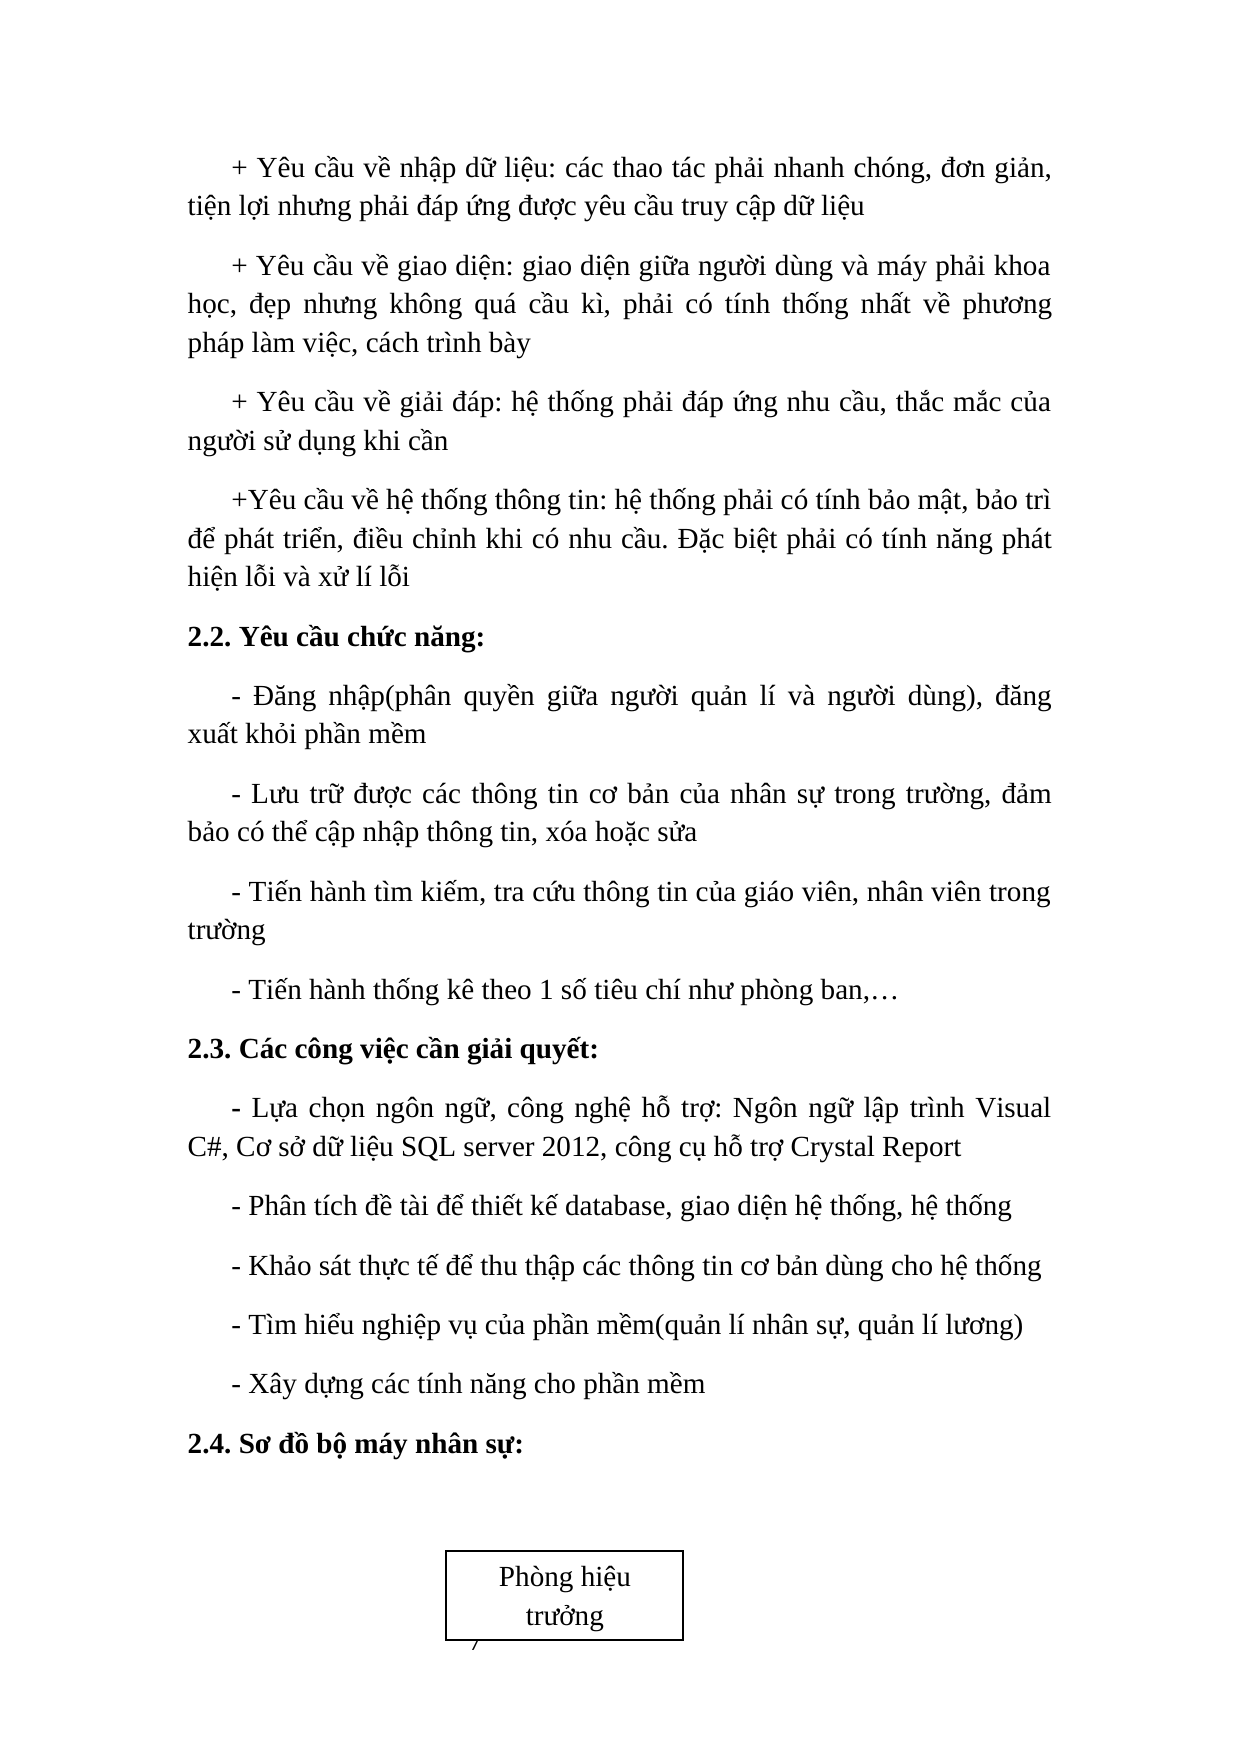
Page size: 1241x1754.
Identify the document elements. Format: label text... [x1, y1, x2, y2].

text + Yêu cầu về nhập dữ liệu: các thao tác phải nhanh chóng, đơn giản, tiện lợi nhưng phải đáp ứng được yêu cầu truy cập dữ liệu [187, 150, 1053, 222]
text - Xây dựng các tính năng cho phần mềm [187, 1367, 1053, 1400]
text - Khảo sát thực tế để thu thập các thông tin cơ bản dùng cho hệ thống [187, 1248, 1053, 1281]
text - Tìm hiểu nghiệp vụ của phần mềm(quản lí nhân sự, quản lí lương) [187, 1307, 1053, 1341]
text + Yêu cầu về giao diện: giao diện giữa người dùng và máy phải khoa học, đẹp nhưng không quá cầu kì, phải có tính thống nhất về phương pháp làm việc, cách trình bày [187, 248, 1053, 358]
text - Lưu trữ được các thông tin cơ bản của nhân sự trong trường, đảm bảo có thể cập nhập thông tin, xóa hoặc sửa [187, 776, 1053, 848]
text - Phân tích đề tài để thiết kế database, giao diện hệ thống, hệ thống [187, 1188, 1053, 1222]
text - Đăng nhập(phân quyền giữa người quản lí và người dùng), đăng xuất khỏi phần mềm [187, 678, 1053, 750]
text + Yêu cầu về giải đáp: hệ thống phải đáp ứng nhu cầu, thắc mắc của người sử dụng khi cần [187, 384, 1053, 456]
list Sơ đồ bộ máy nhân sự: [187, 1426, 1053, 1459]
text - Tiến hành tìm kiếm, tra cứu thông tin của giáo viên, nhân viên trong trường [187, 874, 1053, 946]
text +Yêu cầu về hệ thống thông tin: hệ thống phải có tính bảo mật, bảo trì để phát triển, điều chỉnh khi có nhu cầu. Đặc biệt phải có tính năng phát hiện lỗi và xử lí lỗi [187, 482, 1053, 593]
text - Tiến hành thống kê theo 1 số tiêu chí như phòng ban,… [187, 972, 1053, 1005]
text - Lựa chọn ngôn ngữ, công nghệ hỗ trợ: Ngôn ngữ lập trình Visual C#, Cơ sở dữ liệu SQL server 2012, công cụ hỗ trợ Crystal Report [187, 1091, 1053, 1163]
list Yêu cầu chức năng: [187, 619, 1053, 652]
list Các công việc cần giải quyết: [187, 1031, 1053, 1065]
